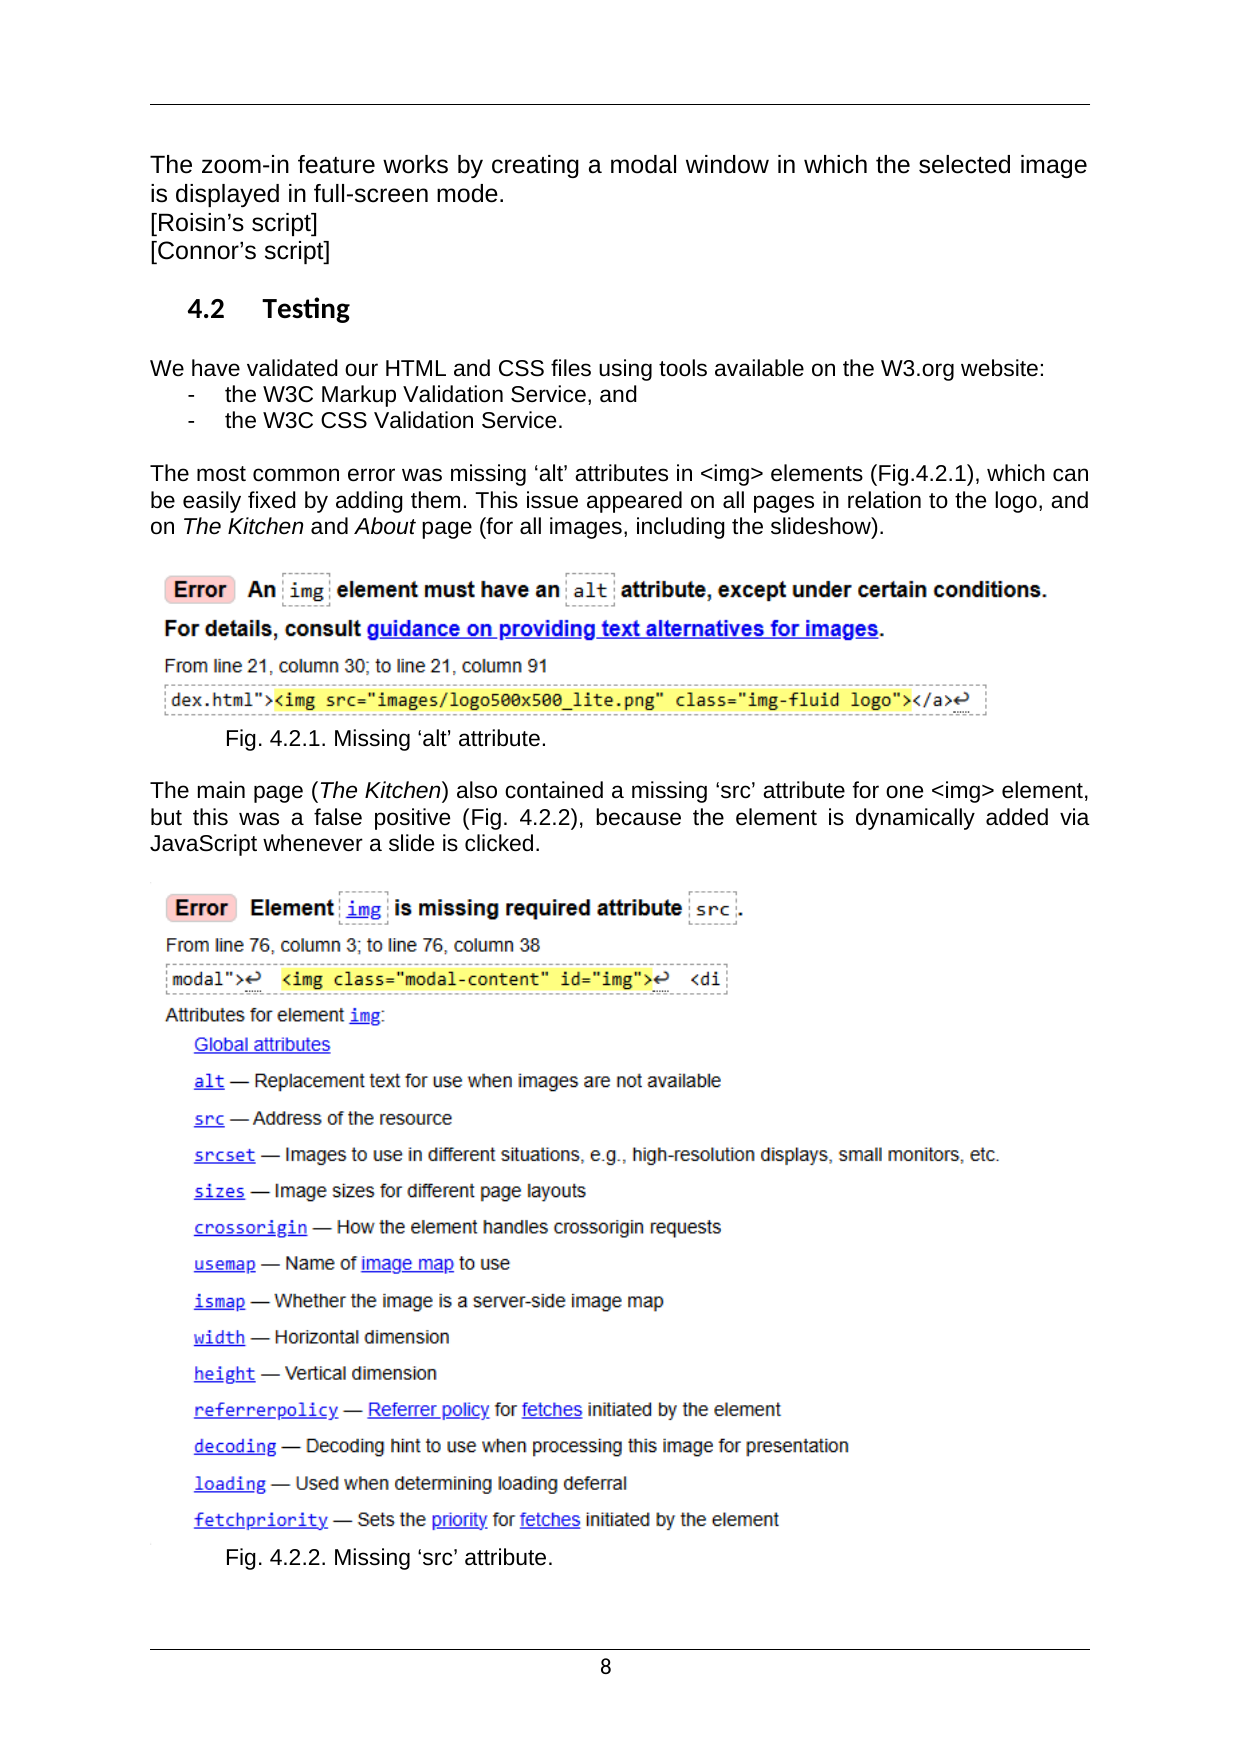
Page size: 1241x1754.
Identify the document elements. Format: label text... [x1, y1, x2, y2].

text Fig. 4.2.2. Missing ‘src’ attribute. [150, 1545, 1090, 1571]
picture [150, 565, 1091, 725]
list the W3C Markup Validation Service, and [187, 381, 1090, 407]
text [Connor’s script] [150, 236, 1090, 265]
text [Roisin’s script] [150, 207, 1090, 236]
subtitle Testing [187, 290, 1090, 326]
text Fig. 4.2.1. Missing ‘alt’ attribute. [150, 725, 1090, 751]
text We have validated our HTML and CSS files using tools available on the W3.org website: [150, 355, 1090, 381]
text The main page (The Kitchen) also contained a missing ‘src’ attribute for one <img> element, but this was a false positive (Fig. 4.2.2), because the element is dynamically added via JavaScript whenever a slide is clicked. [150, 777, 1090, 856]
list the W3C CSS Validation Service. [187, 407, 1090, 434]
text The most common error was missing ‘alt’ attributes in <img> elements (Fig.4.2.1), which can be easily fixed by adding them. This issue appeared on all pages in relation to the logo, and on The Kitchen and About page (for all images, including the slideshow). [150, 460, 1090, 539]
picture [150, 882, 1091, 1545]
text The zoom-in feature works by creating a modal window in which the selected image is displayed in full-screen mode. [150, 150, 1090, 207]
